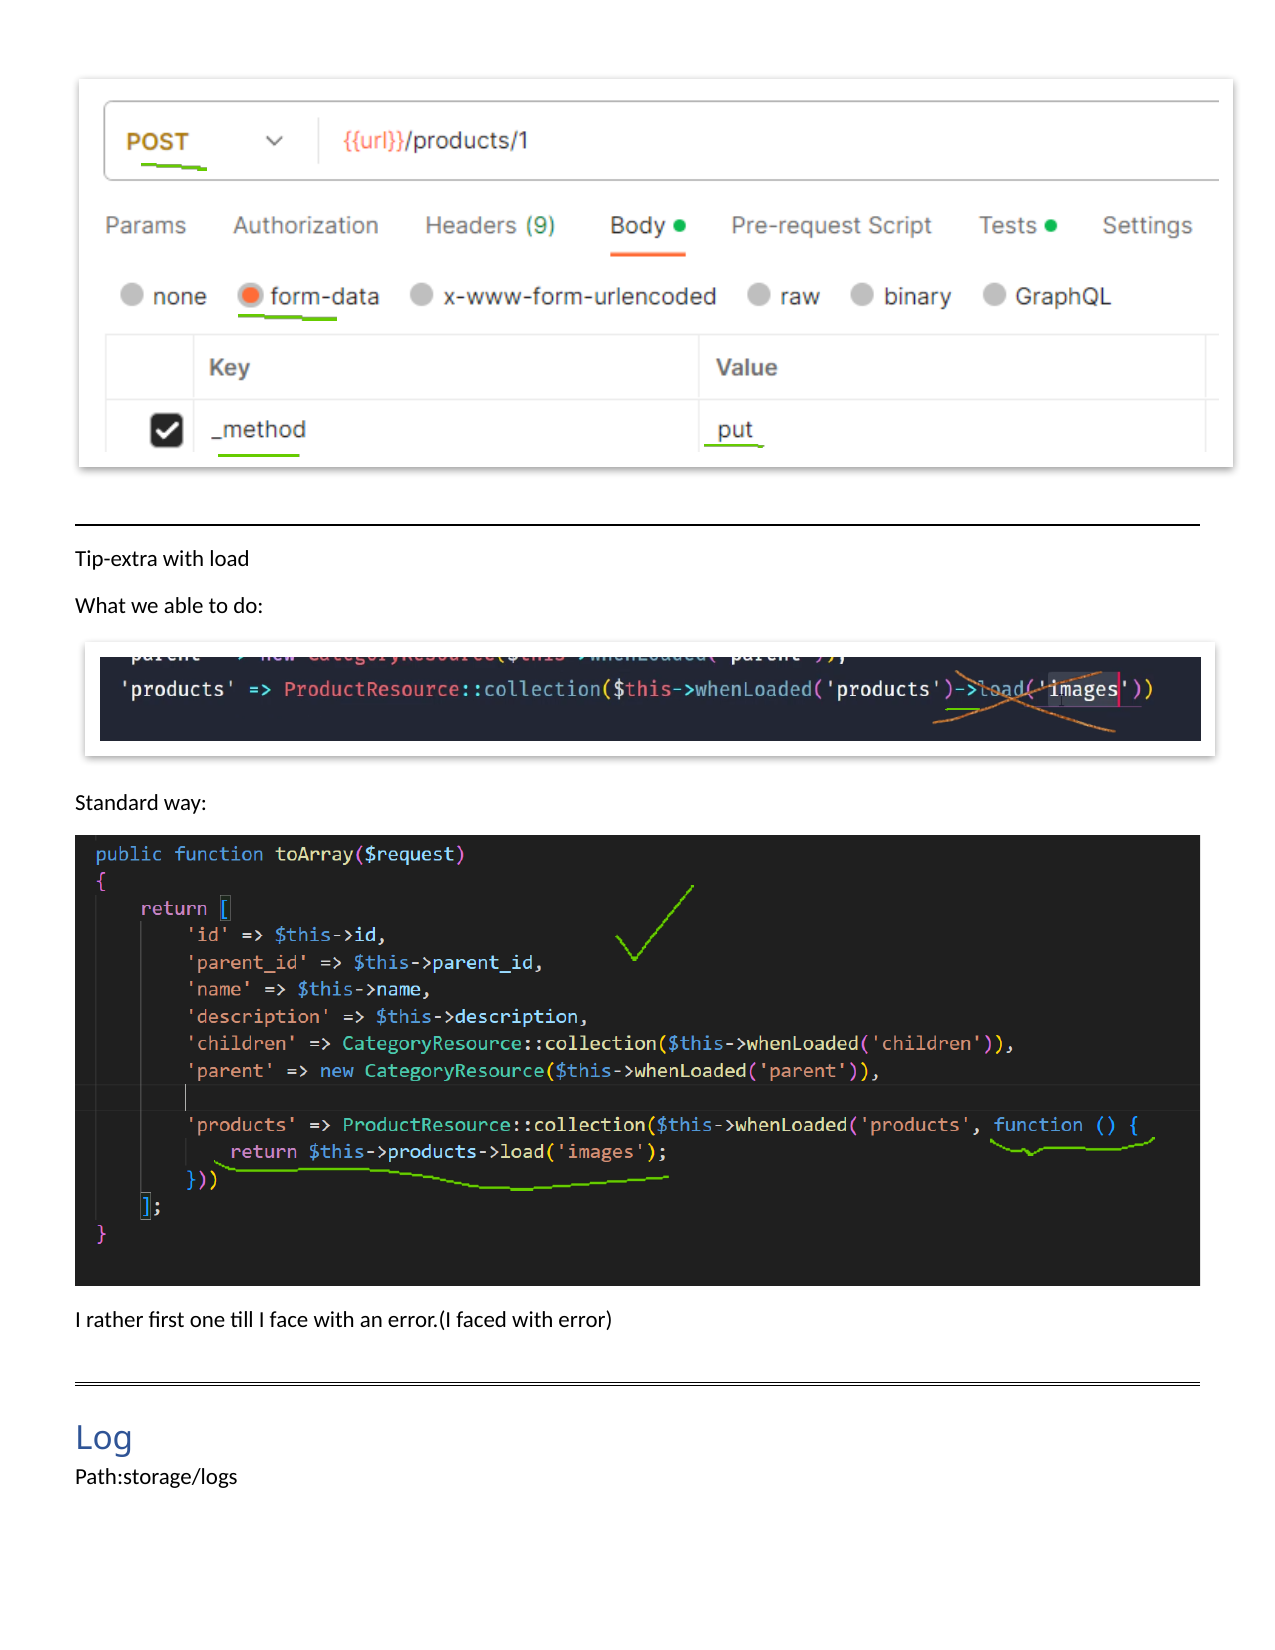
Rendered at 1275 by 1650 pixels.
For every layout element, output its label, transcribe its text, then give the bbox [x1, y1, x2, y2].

text I rather first one till I face with an error.(I faced with error) [75, 1305, 1200, 1333]
text Standard way: [75, 788, 1200, 816]
picture [75, 835, 1200, 1286]
picture [100, 657, 1201, 741]
text Path:storage/logs [75, 1462, 1200, 1491]
text Tip-extra with load [75, 544, 1200, 572]
picture [94, 94, 1219, 452]
text What we able to do: [75, 591, 1200, 619]
subtitle Log [75, 1413, 1200, 1459]
